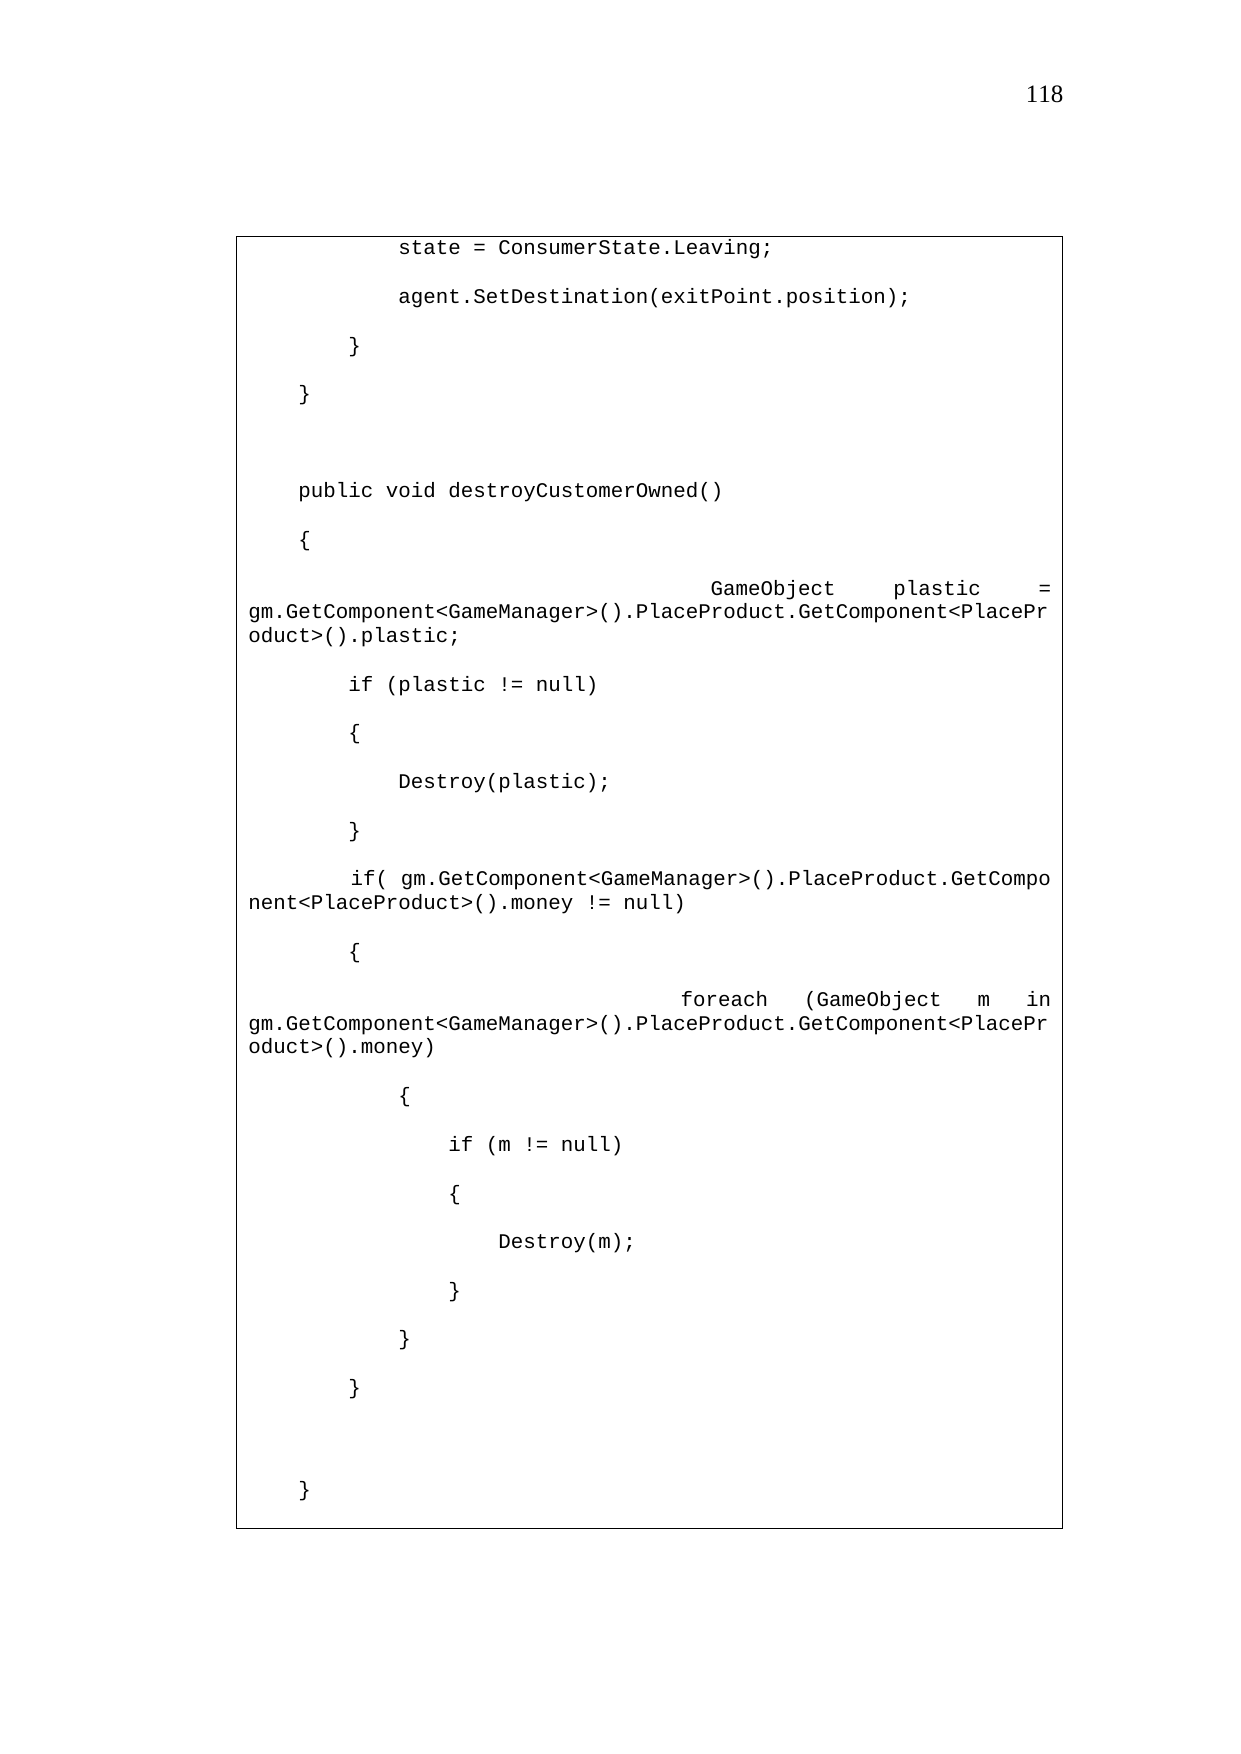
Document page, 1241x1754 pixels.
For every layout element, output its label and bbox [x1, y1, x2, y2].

table_header [237, 237, 1062, 1528]
